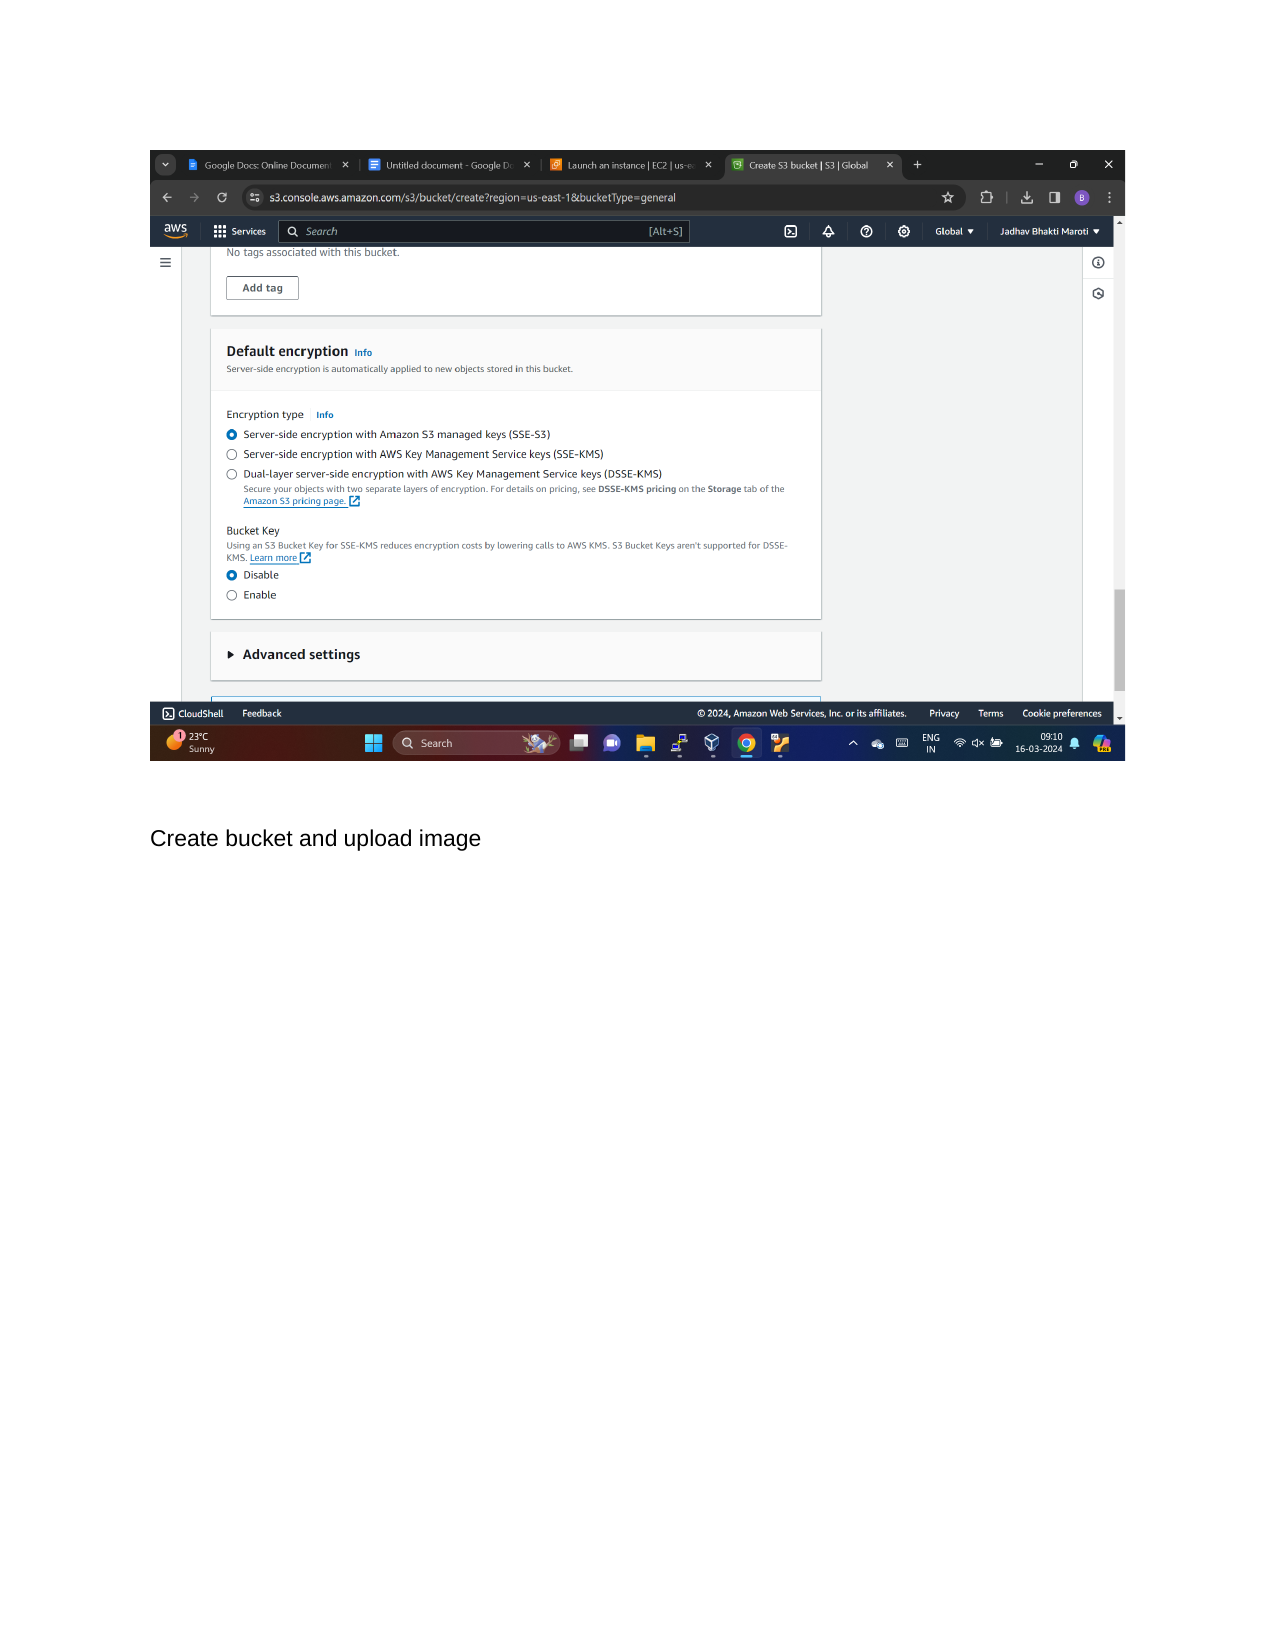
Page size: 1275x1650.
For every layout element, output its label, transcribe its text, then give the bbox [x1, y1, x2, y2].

picture [150, 150, 1125, 761]
text Create bucket and upload image [150, 825, 1125, 851]
